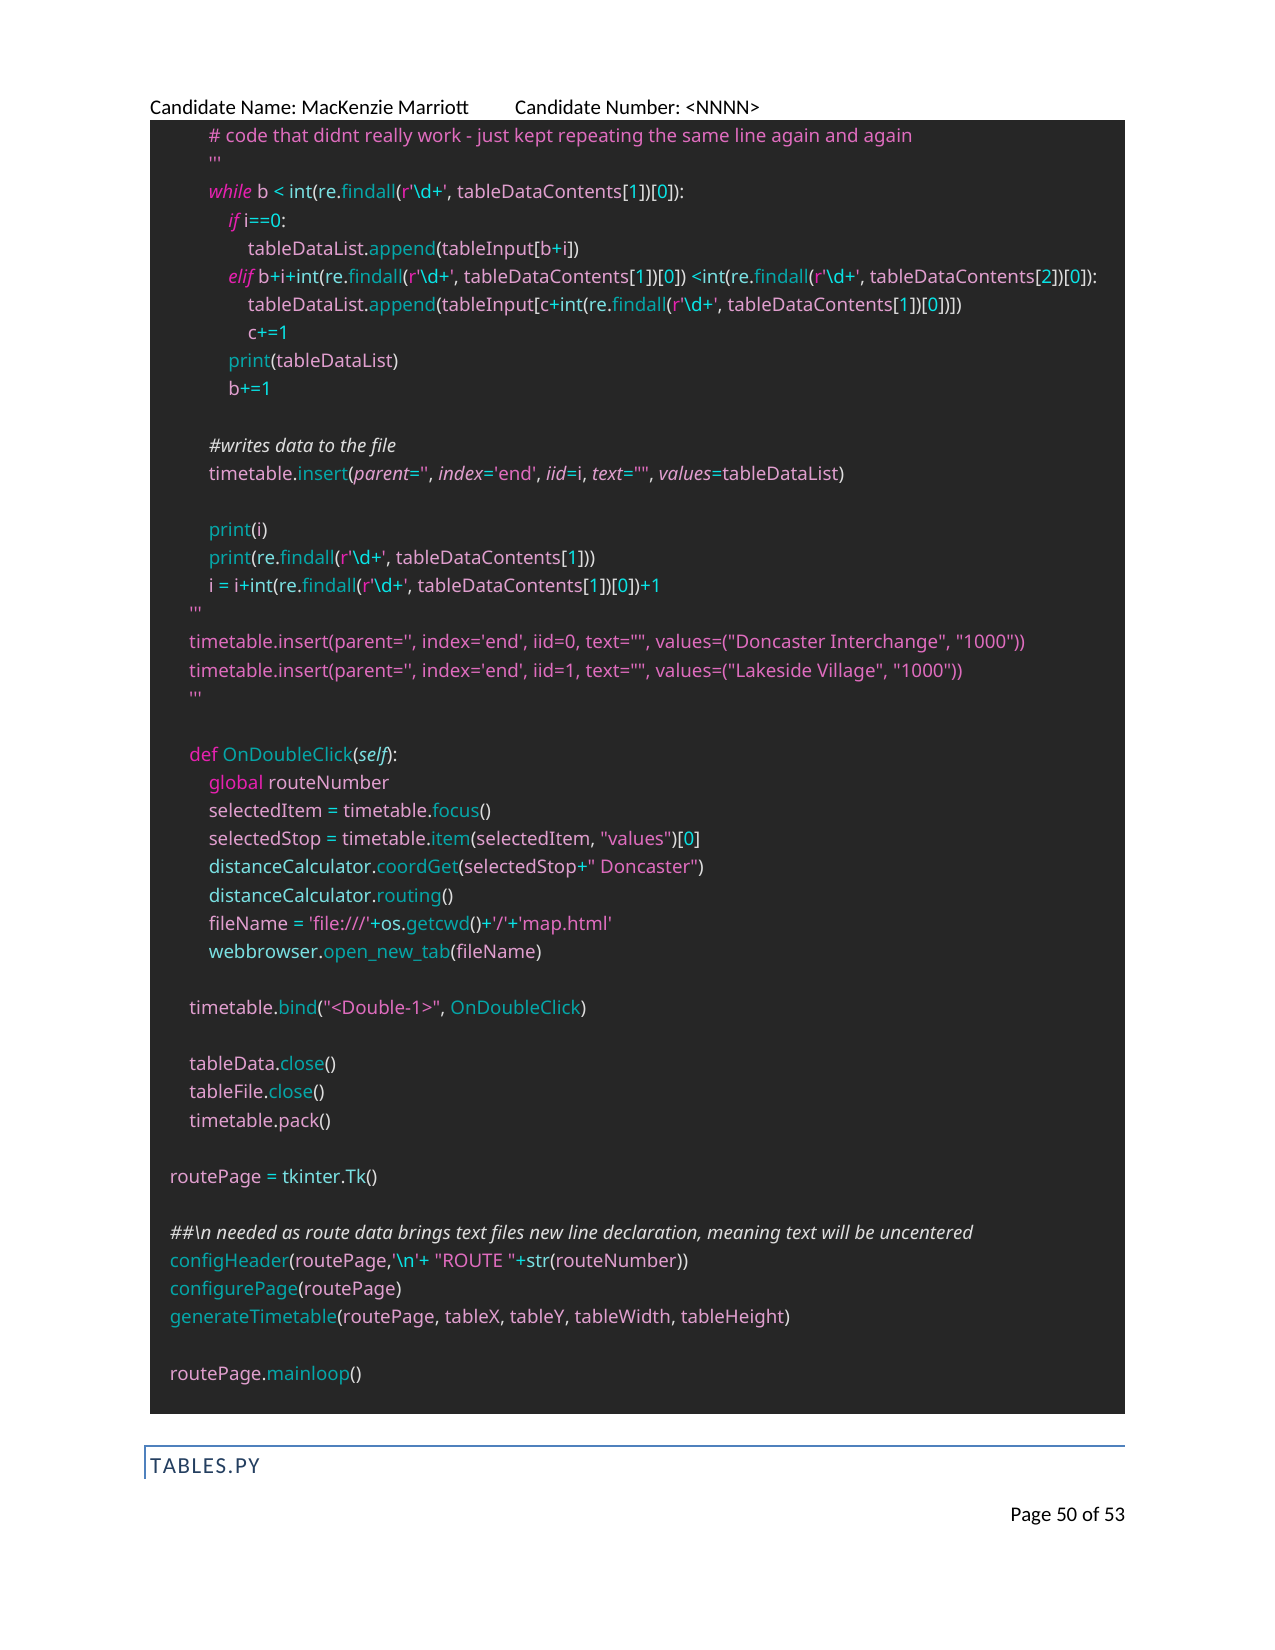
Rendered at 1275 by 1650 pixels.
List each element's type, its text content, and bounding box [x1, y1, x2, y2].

text tableDataList.append(tableInput[c+int(re.findall(r'\d+', tableDataContents[1])[0])]) [150, 289, 1125, 317]
subtitle tables.py [146, 1447, 1125, 1479]
text timetable.insert(parent='', index='end', iid=1, text="", values=("Lakeside Village", "1000")) [150, 654, 1125, 682]
text tableData.close() [150, 1048, 1125, 1076]
text configHeader(routePage,'\n'+ "ROUTE "+str(routeNumber)) [150, 1245, 1125, 1273]
text tableFile.close() [150, 1076, 1125, 1104]
text i = i+int(re.findall(r'\d+', tableDataContents[1])[0])+1 [150, 570, 1125, 598]
text selectedStop = timetable.item(selectedItem, "values")[0] [150, 823, 1125, 851]
text ''' [150, 148, 1125, 176]
text #writes data to the file [150, 429, 1125, 457]
text while b < int(re.findall(r'\d+', tableDataContents[1])[0]): [150, 176, 1125, 204]
text configurePage(routePage) [150, 1273, 1125, 1301]
text routePage.mainloop() [150, 1357, 1125, 1386]
text c+=1 [150, 317, 1125, 345]
text selectedItem = timetable.focus() [150, 795, 1125, 823]
text tableDataList.append(tableInput[b+i]) [150, 232, 1125, 261]
text b+=1 [150, 373, 1125, 401]
text generateTimetable(routePage, tableX, tableY, tableWidth, tableHeight) [150, 1301, 1125, 1329]
text distanceCalculator.coordGet(selectedStop+" Doncaster") [150, 851, 1125, 879]
text timetable.pack() [150, 1104, 1125, 1132]
text print(re.findall(r'\d+', tableDataContents[1])) [150, 542, 1125, 570]
text ##\n needed as route data brings text files new line declaration, meaning text will be uncentered [150, 1217, 1125, 1245]
text webbrowser.open_new_tab(fileName) [150, 936, 1125, 964]
text ''' [150, 598, 1125, 626]
text fileName = 'file:///'+os.getcwd()+'/'+'map.html' [150, 907, 1125, 936]
text print(i) [150, 514, 1125, 542]
text ''' [150, 682, 1125, 711]
text elif b+i+int(re.findall(r'\d+', tableDataContents[1])[0]) <int(re.findall(r'\d+', tableDataContents[2])[0]): [150, 261, 1125, 289]
text # code that didnt really work - just kept repeating the same line again and again [150, 120, 1125, 148]
text timetable.insert(parent='', index='end', iid=0, text="", values=("Doncaster Interchange", "1000")) [150, 626, 1125, 654]
text global routeNumber [150, 767, 1125, 795]
text print(tableDataList) [150, 345, 1125, 373]
text timetable.bind("<Double-1>", OnDoubleClick) [150, 992, 1125, 1020]
text routePage = tkinter.Tk() [150, 1161, 1125, 1189]
text distanceCalculator.routing() [150, 879, 1125, 907]
text if i==0: [150, 204, 1125, 232]
text timetable.insert(parent='', index='end', iid=i, text="", values=tableDataList) [150, 457, 1125, 486]
text def OnDoubleClick(self): [150, 739, 1125, 767]
